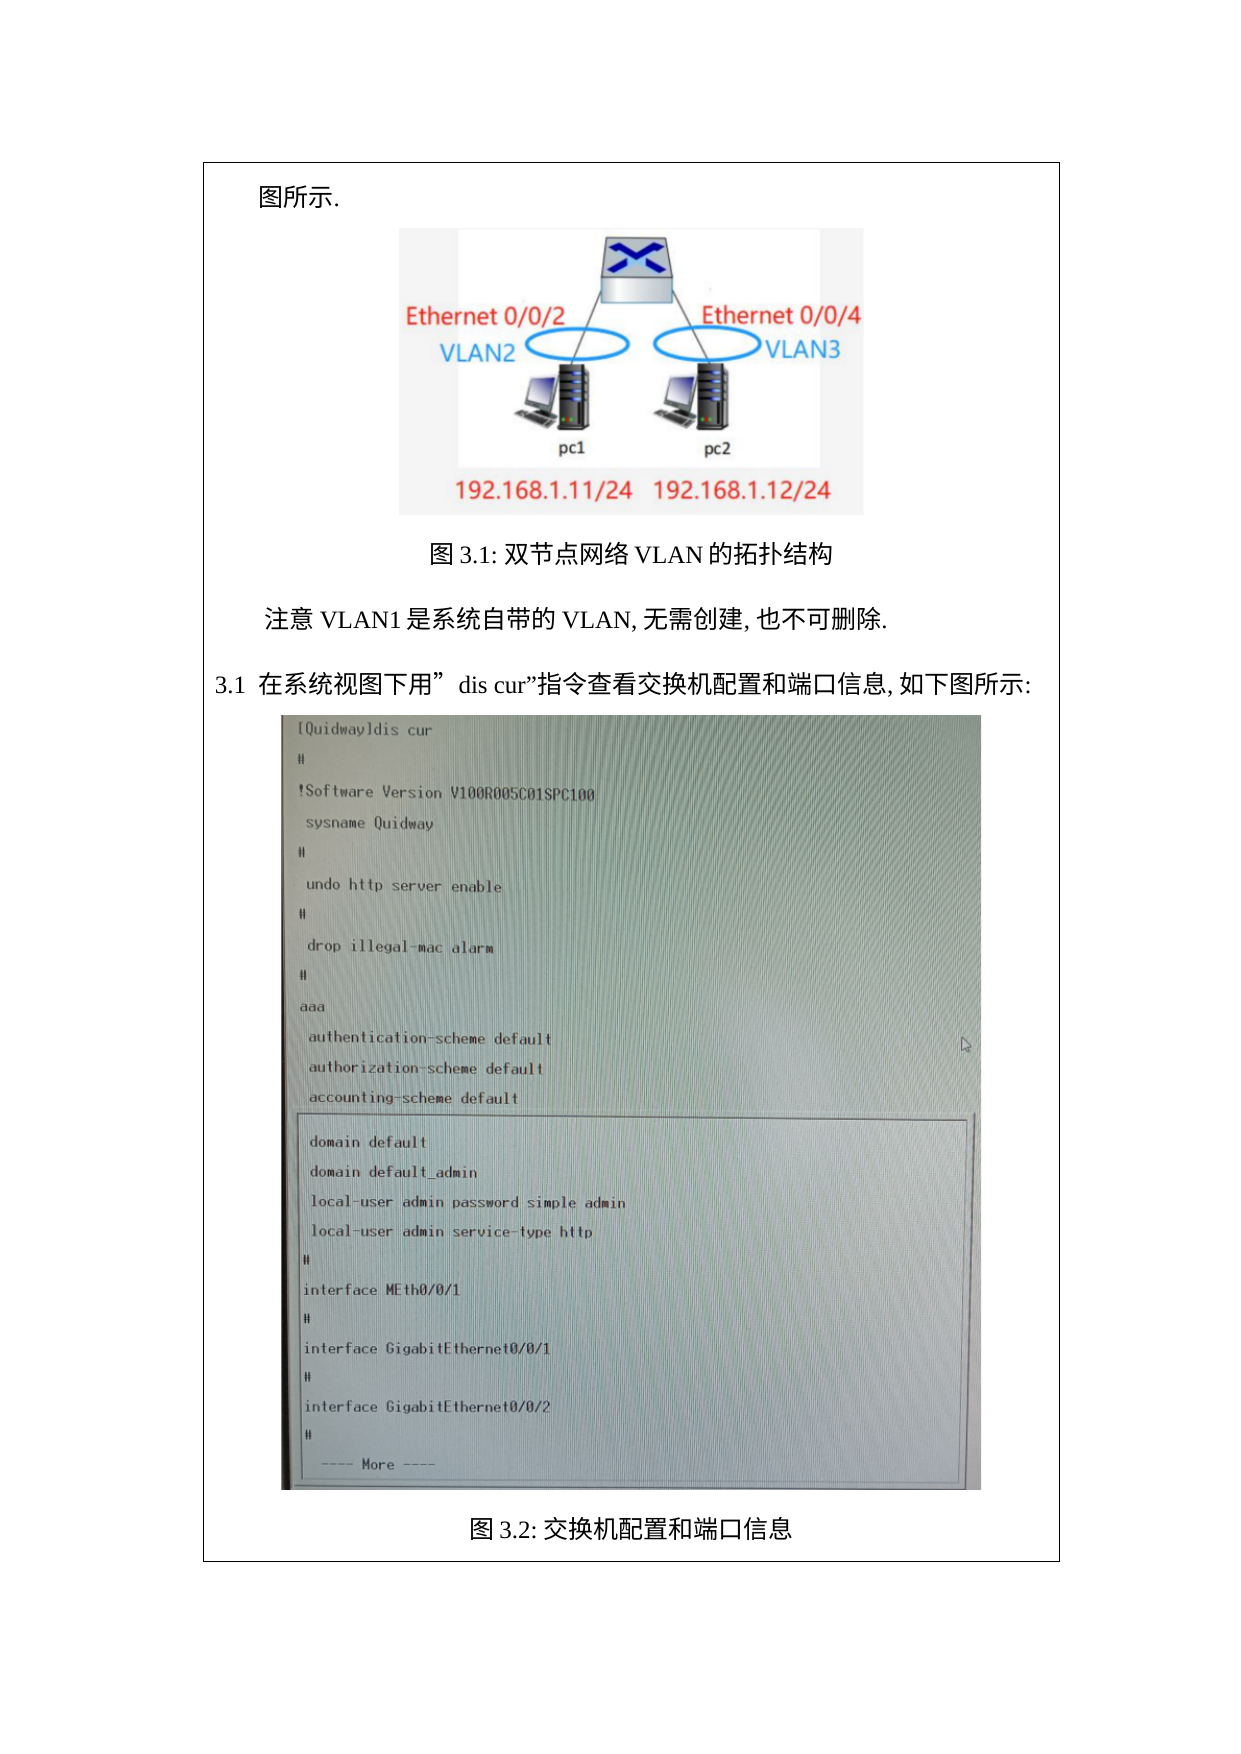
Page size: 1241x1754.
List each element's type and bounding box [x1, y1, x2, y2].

picture [399, 228, 864, 515]
picture [281, 715, 982, 1490]
table_cell [204, 163, 1059, 1561]
